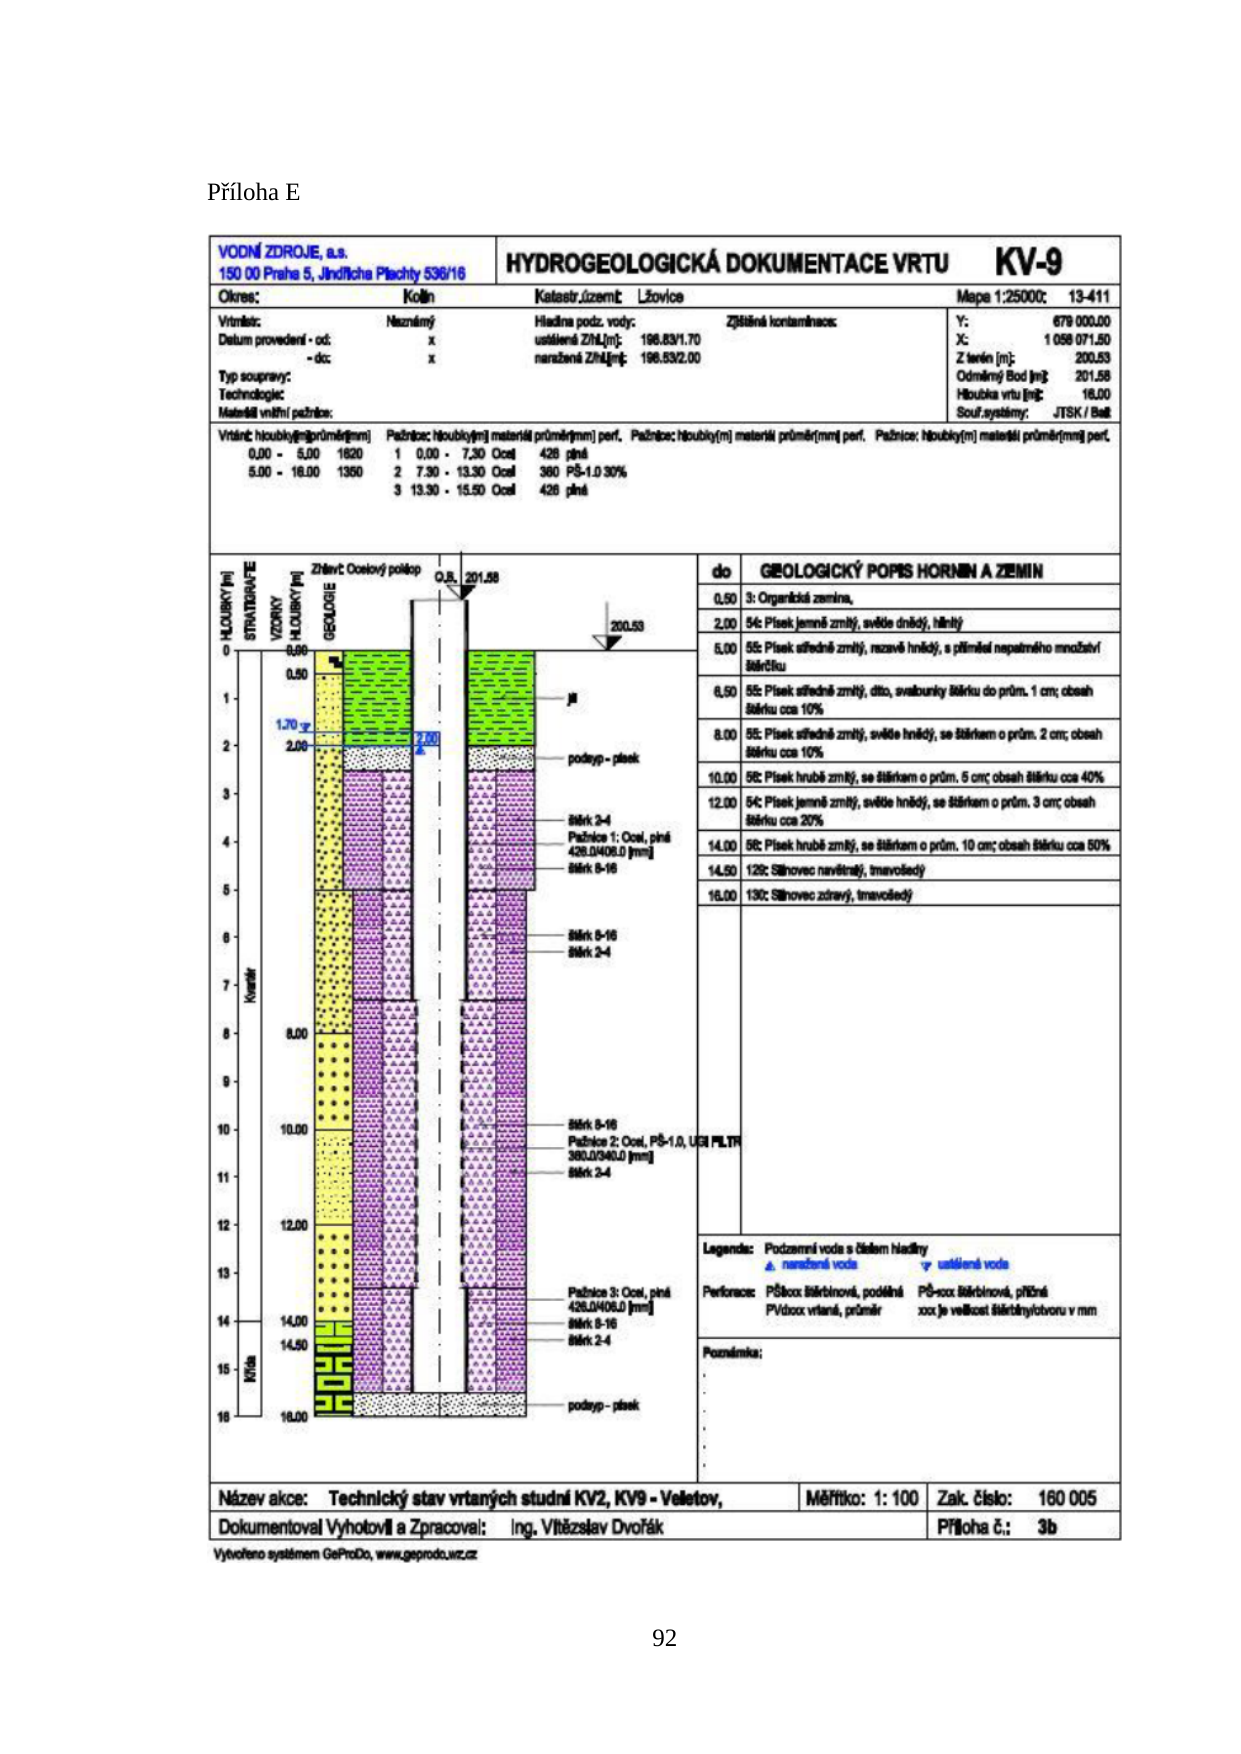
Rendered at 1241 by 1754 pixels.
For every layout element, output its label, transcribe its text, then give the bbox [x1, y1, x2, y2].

picture [206, 232, 1123, 1563]
text Příloha E [207, 177, 1122, 206]
